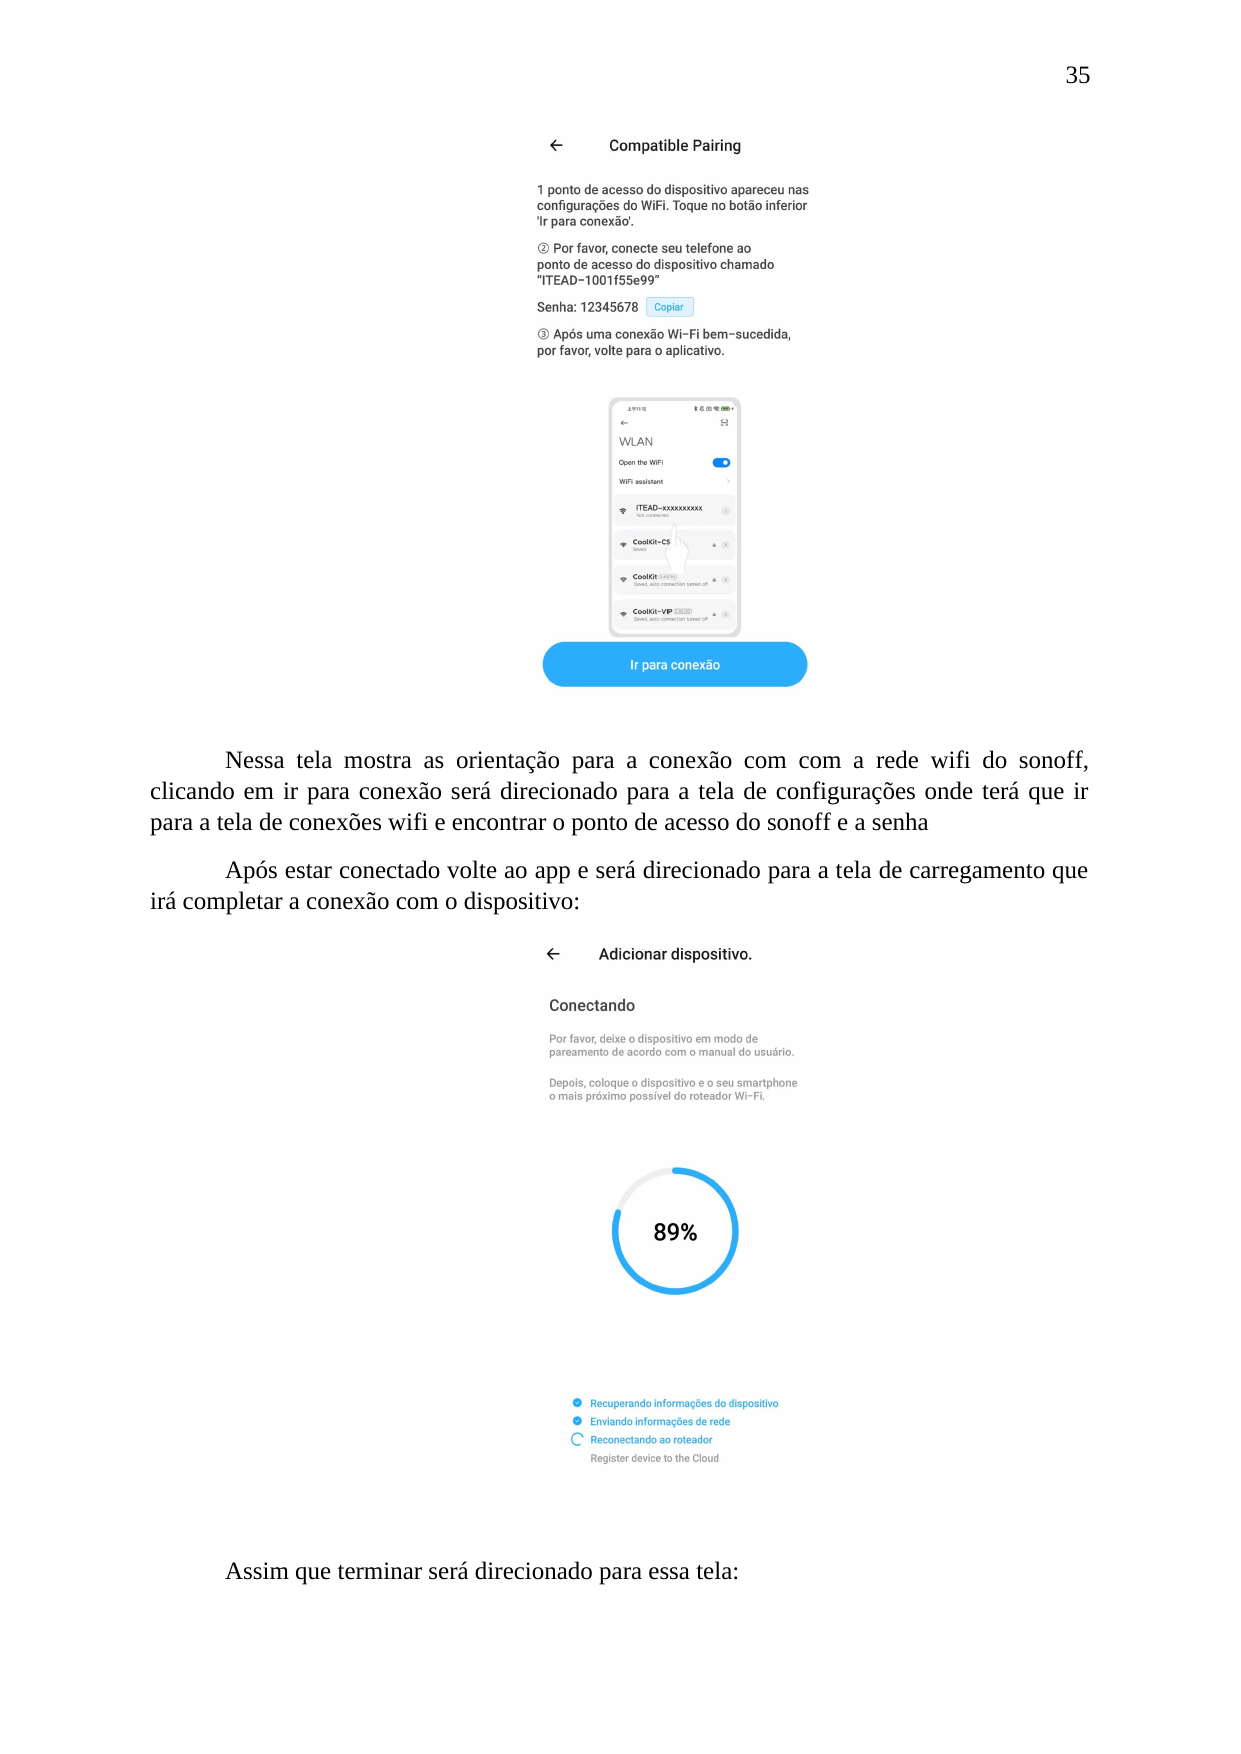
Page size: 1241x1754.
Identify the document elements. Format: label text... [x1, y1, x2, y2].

text Nessa tela mostra as orientação para a conexão com com a rede wifi do sonoff, clicando em ir para conexão será direcionado para a tela de configurações onde terá que ir para a tela de conexões wifi e encontrar o ponto de acesso do sonoff e a senha [150, 745, 1090, 836]
picture [529, 124, 821, 722]
text Assim que terminar será direcionado para essa tela: [150, 1556, 1090, 1585]
picture [525, 933, 826, 1538]
text Após estar conectado volte ao app e será direcionado para a tela de carregamento que irá completar a conexão com o dispositivo: [150, 855, 1090, 915]
